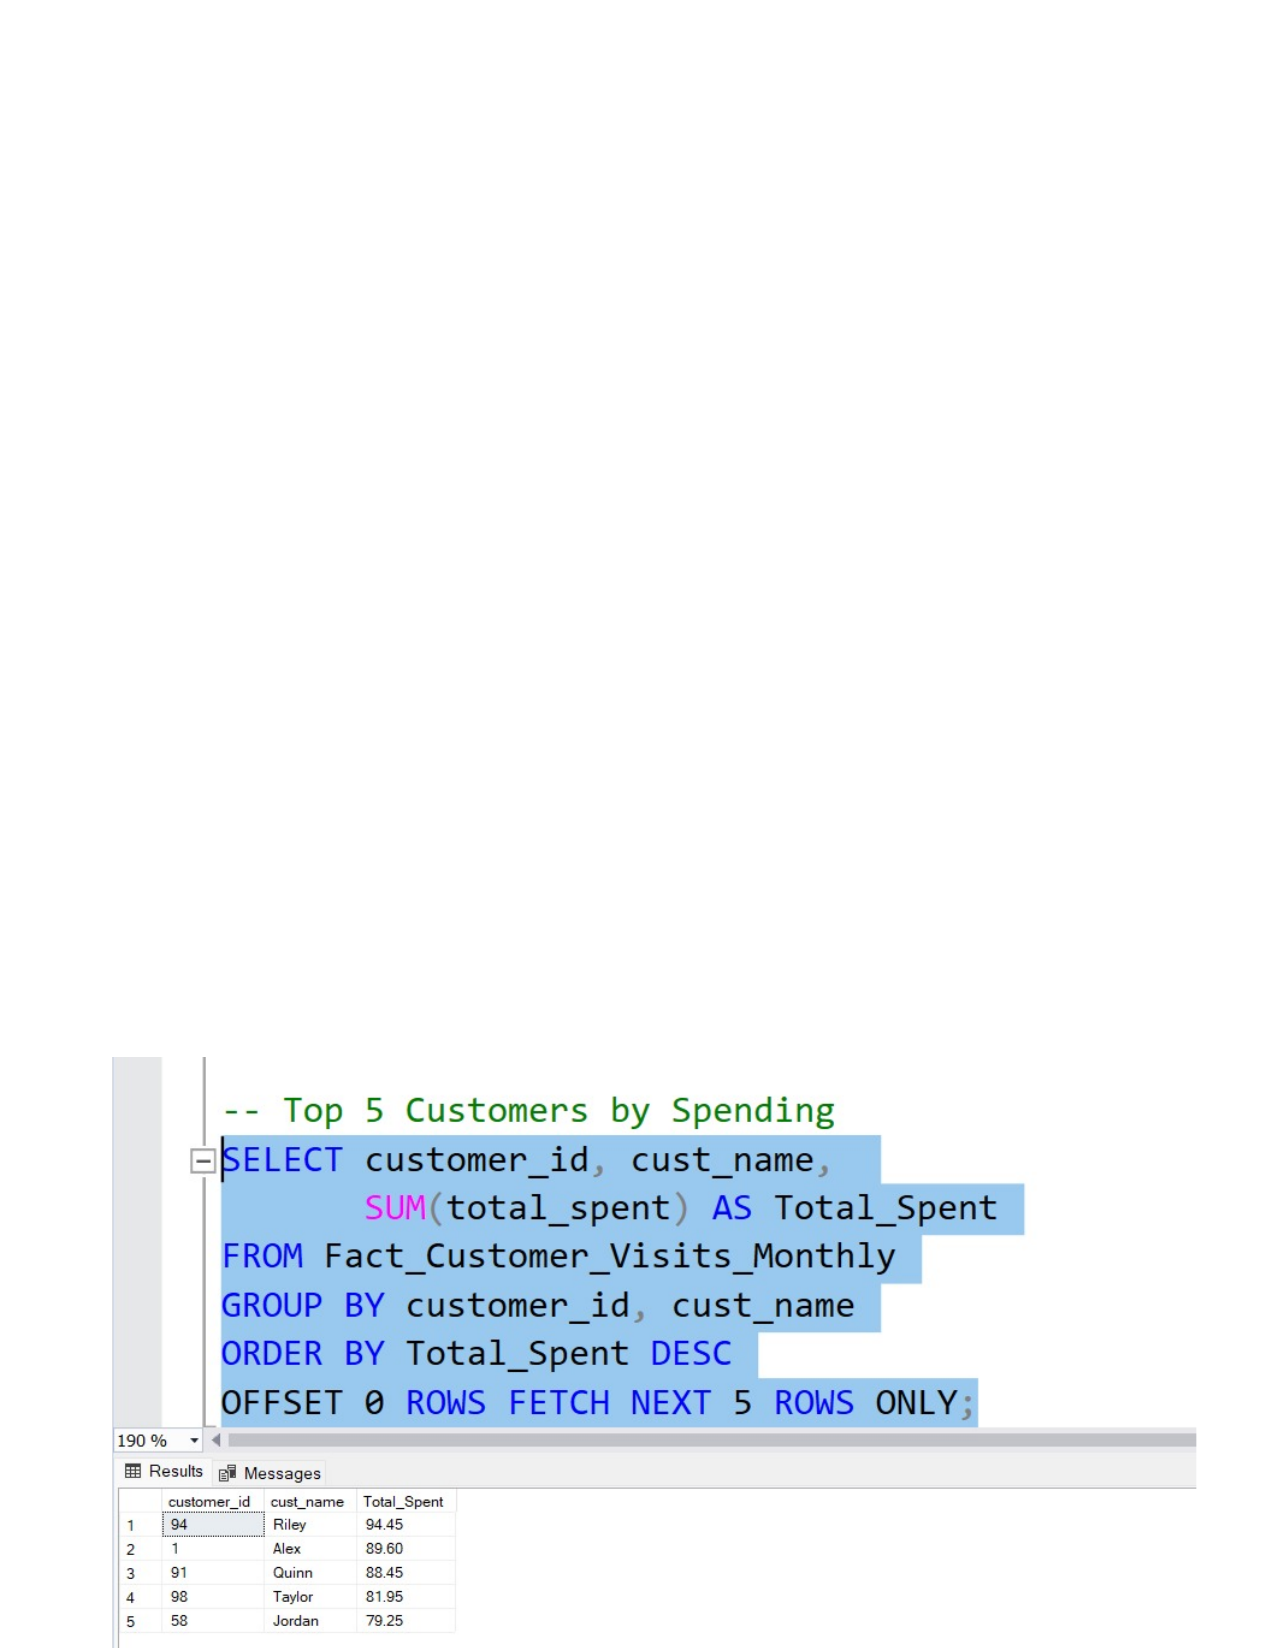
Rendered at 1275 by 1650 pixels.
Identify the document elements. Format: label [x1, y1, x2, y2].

picture [112, 1057, 1196, 1648]
